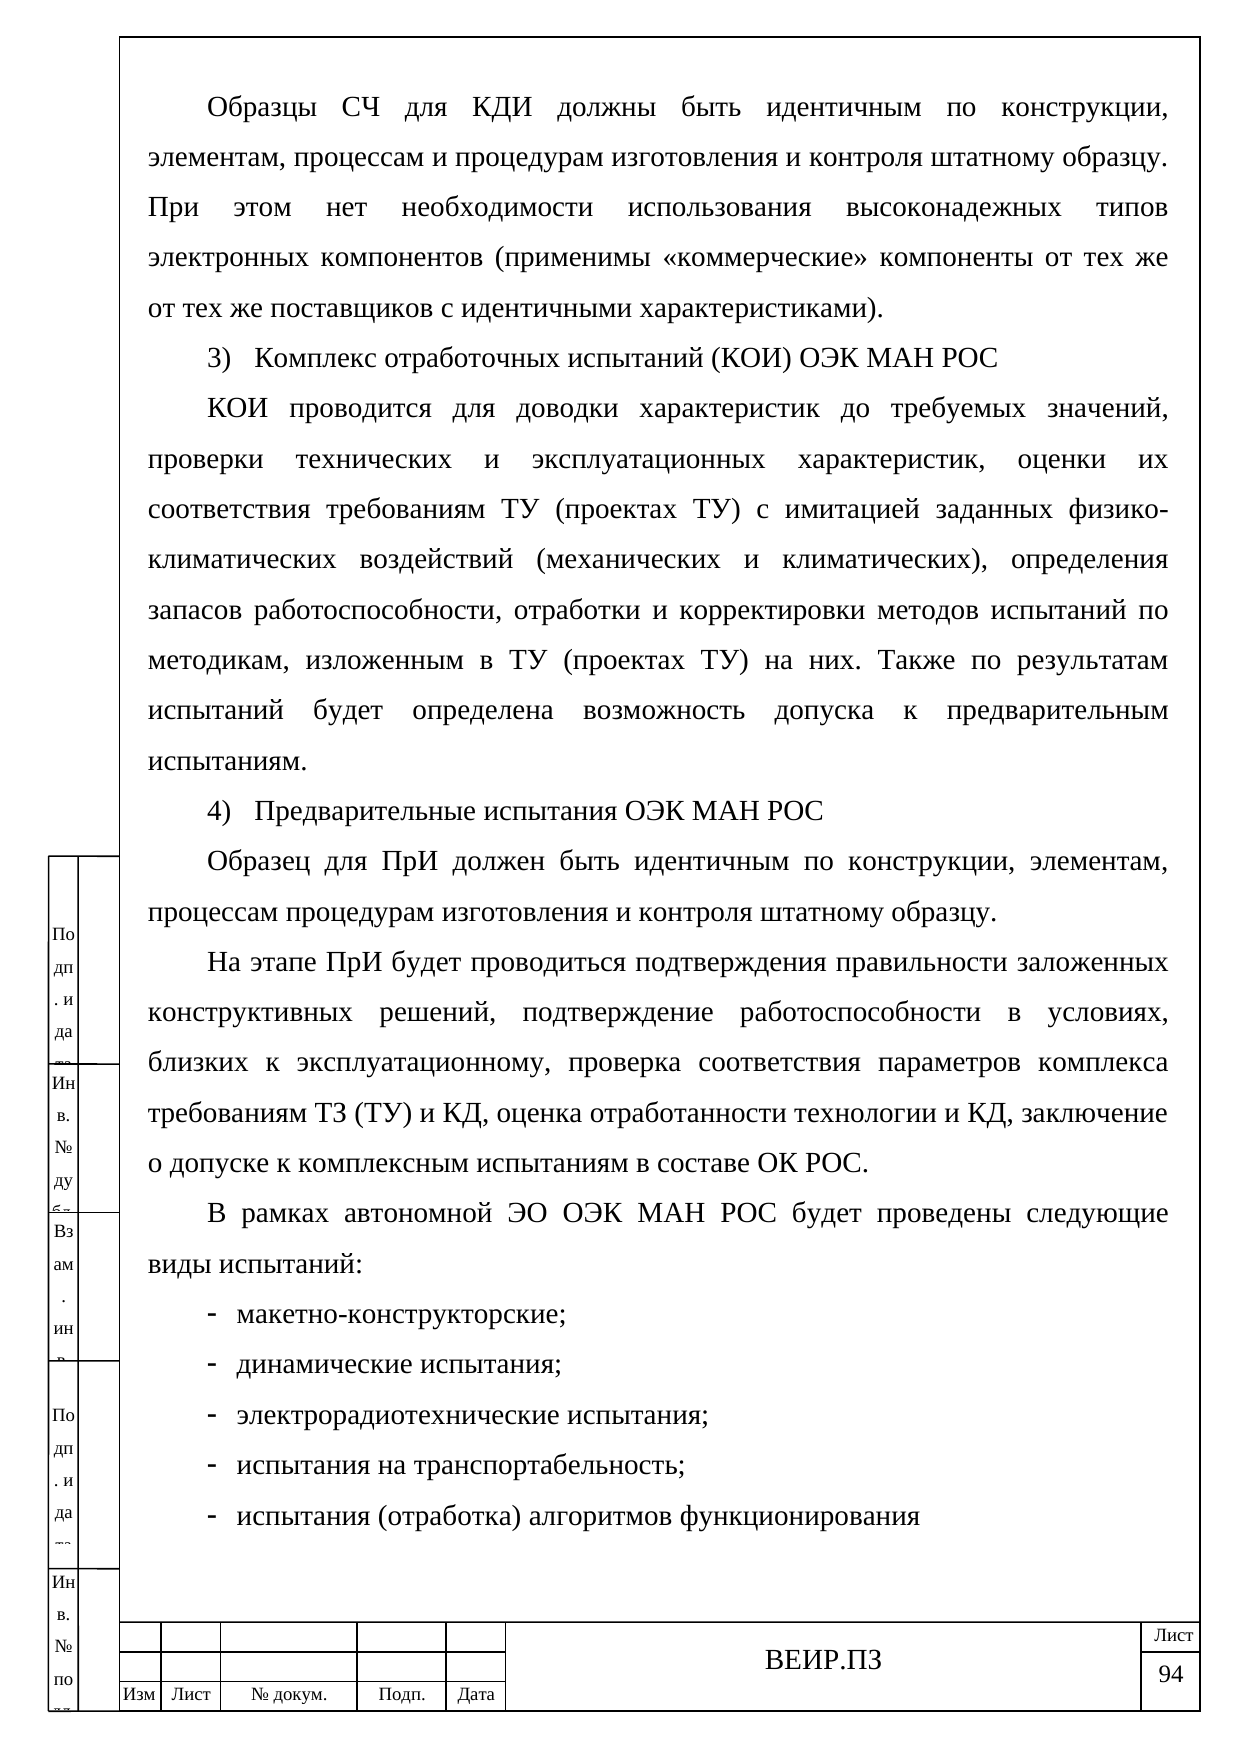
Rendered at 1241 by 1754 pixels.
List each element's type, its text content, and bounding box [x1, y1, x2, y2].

text испытания (отработка) алгоритмов функционирования [148, 1498, 1169, 1531]
text Предварительные испытания ОЭК МАН РОС [148, 793, 1169, 827]
text В рамках автономной ЭО ОЭК МАН РОС будет проведены следующие виды испытаний: [148, 1196, 1169, 1279]
text электрорадиотехнические испытания; [148, 1397, 1169, 1431]
text динамические испытания; [148, 1347, 1169, 1380]
text испытания на транспортабельность; [148, 1447, 1169, 1481]
text Комплекс отработочных испытаний (КОИ) ОЭК МАН РОС [148, 340, 1169, 374]
text КОИ проводится для доводки характеристик до требуемых значений, проверки технических и эксплуатационных характеристик, оценки их соответствия требованиям ТУ (проектах ТУ) с имитацией заданных физико-климатических воздействий (механических и климатических), определения запасов работоспособности, отработки и корректировки методов испытаний по методикам, изложенным в ТУ (проектах ТУ) на них. Также по результатам испытаний будет определена возможность допуска к предварительным испытаниям. [148, 391, 1169, 776]
text На этапе ПрИ будет проводиться подтверждения правильности заложенных конструктивных решений, подтверждение работоспособности в условиях, близких к эксплуатационному, проверка соответствия параметров комплекса требованиям ТЗ (ТУ) и КД, оценка отработанности технологии и КД, заключение о допуске к комплексным испытаниям в составе ОК РОС. [148, 944, 1169, 1179]
text Образец для ПрИ должен быть идентичным по конструкции, элементам, процессам процедурам изготовления и контроля штатному образцу. [148, 843, 1169, 927]
text макетно-конструкторские; [148, 1296, 1169, 1330]
text Образцы СЧ для КДИ должны быть идентичным по конструкции, элементам, процессам и процедурам изготовления и контроля штатному образцу. При этом нет необходимости использования высоконадежных типов электронных компонентов (применимы «коммерческие» компоненты от тех же от тех же поставщиков с идентичными характеристиками). [148, 89, 1169, 323]
